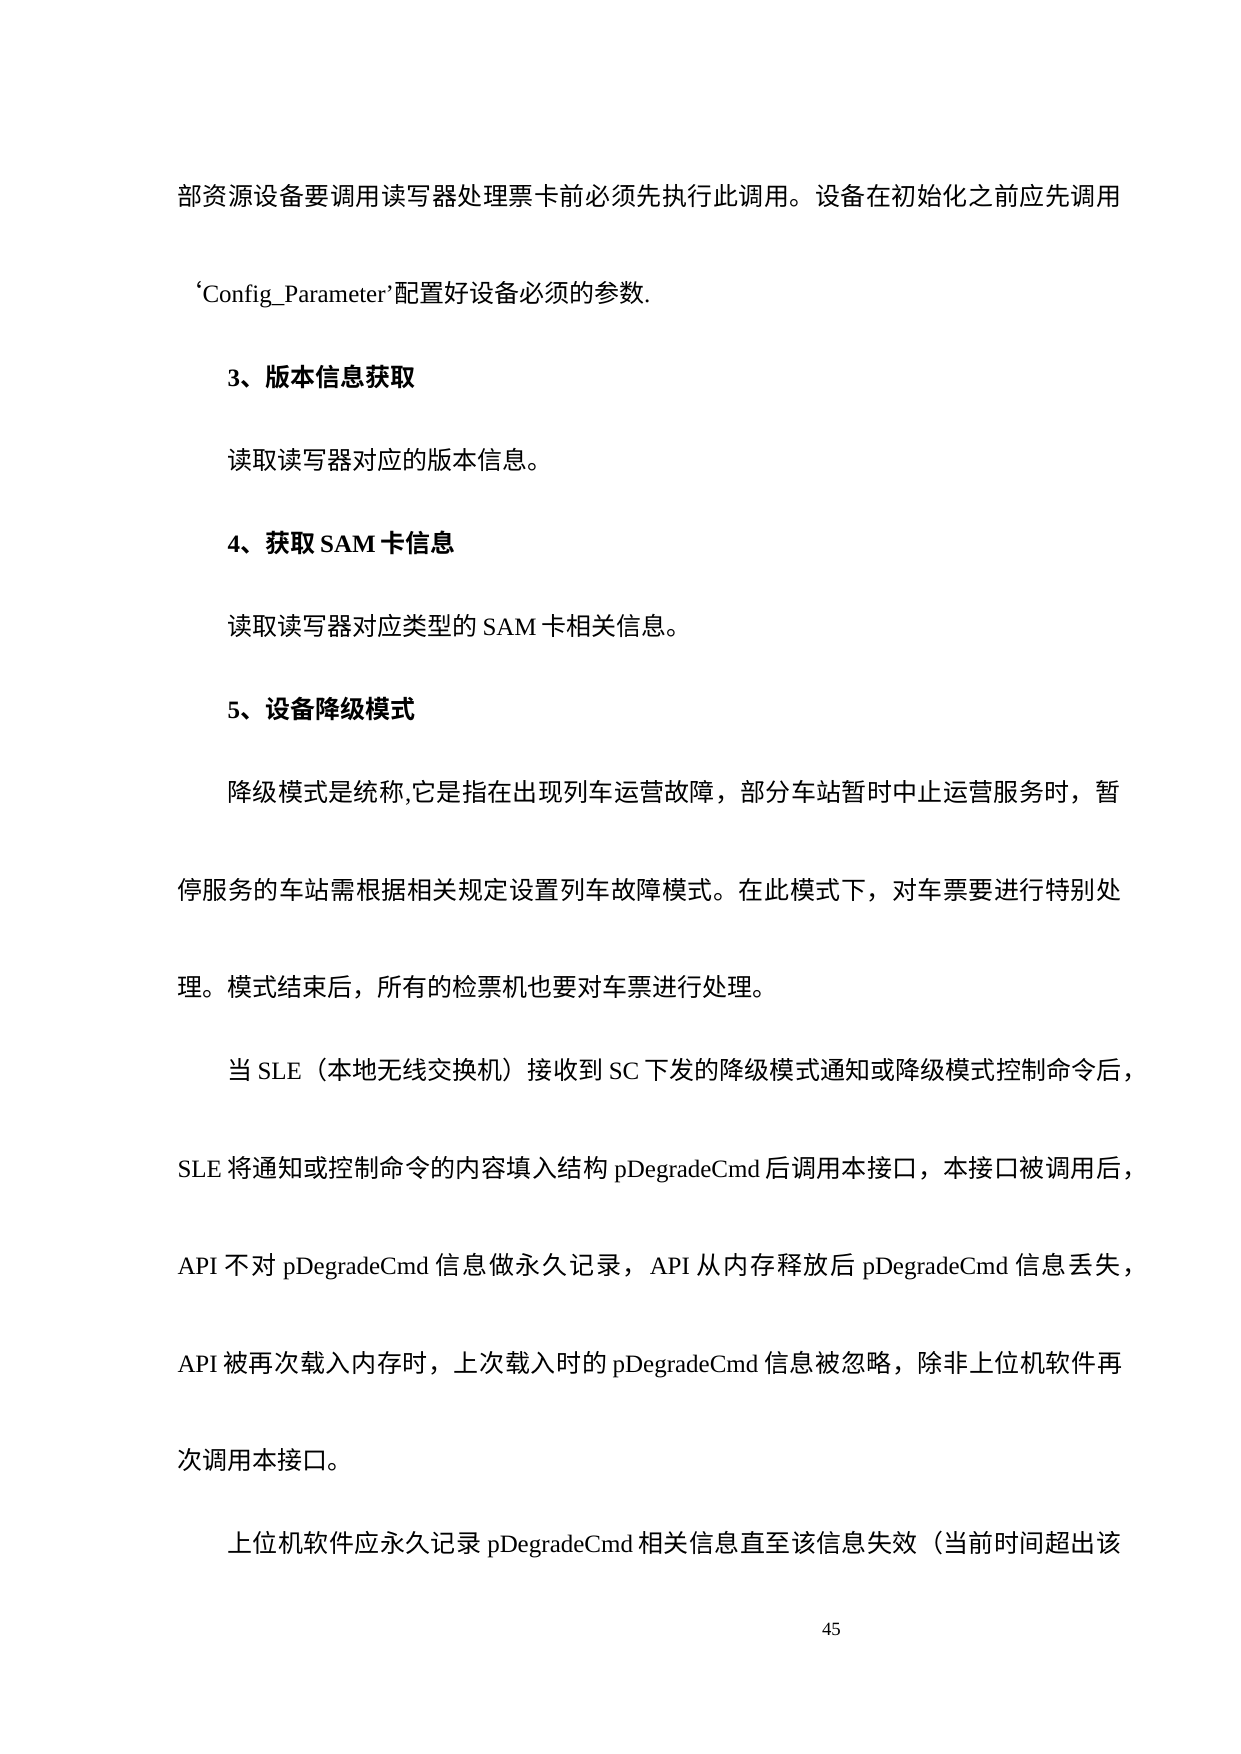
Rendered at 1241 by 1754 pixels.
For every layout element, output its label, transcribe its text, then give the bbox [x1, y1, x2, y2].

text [177, 1509, 1122, 1574]
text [177, 162, 1122, 324]
text 当SLE（本地无线交换机）接收到SC下发的降级模式通知或降级模式控制命令后，SLE将通知或控制命令的内容填入结构pDegradeCmd后调用本接口，本接口被调用后，API不对pDegradeCmd信息做永久记录，API从内存释放后pDegradeCmd信息丢失，API被再次载入内存时，上次载入时的pDegradeCmd信息被忽略，除非上位机软件再次调用本接口。 [177, 1036, 1122, 1491]
text 5、设备降级模式 [177, 675, 1122, 740]
text 读取读写器对应的版本信息。 [227, 426, 1122, 491]
text 3、版本信息获取 [177, 343, 1122, 408]
text 4、获取SAM卡信息 [177, 509, 1122, 574]
text 读取读写器对应类型的SAM卡相关信息。 [227, 592, 1122, 657]
text 降级模式是统称,它是指在出现列车运营故障，部分车站暂时中止运营服务时，暂停服务的车站需根据相关规定设置列车故障模式。在此模式下，对车票要进行特别处理。模式结束后，所有的检票机也要对车票进行处理。 [177, 758, 1122, 1018]
